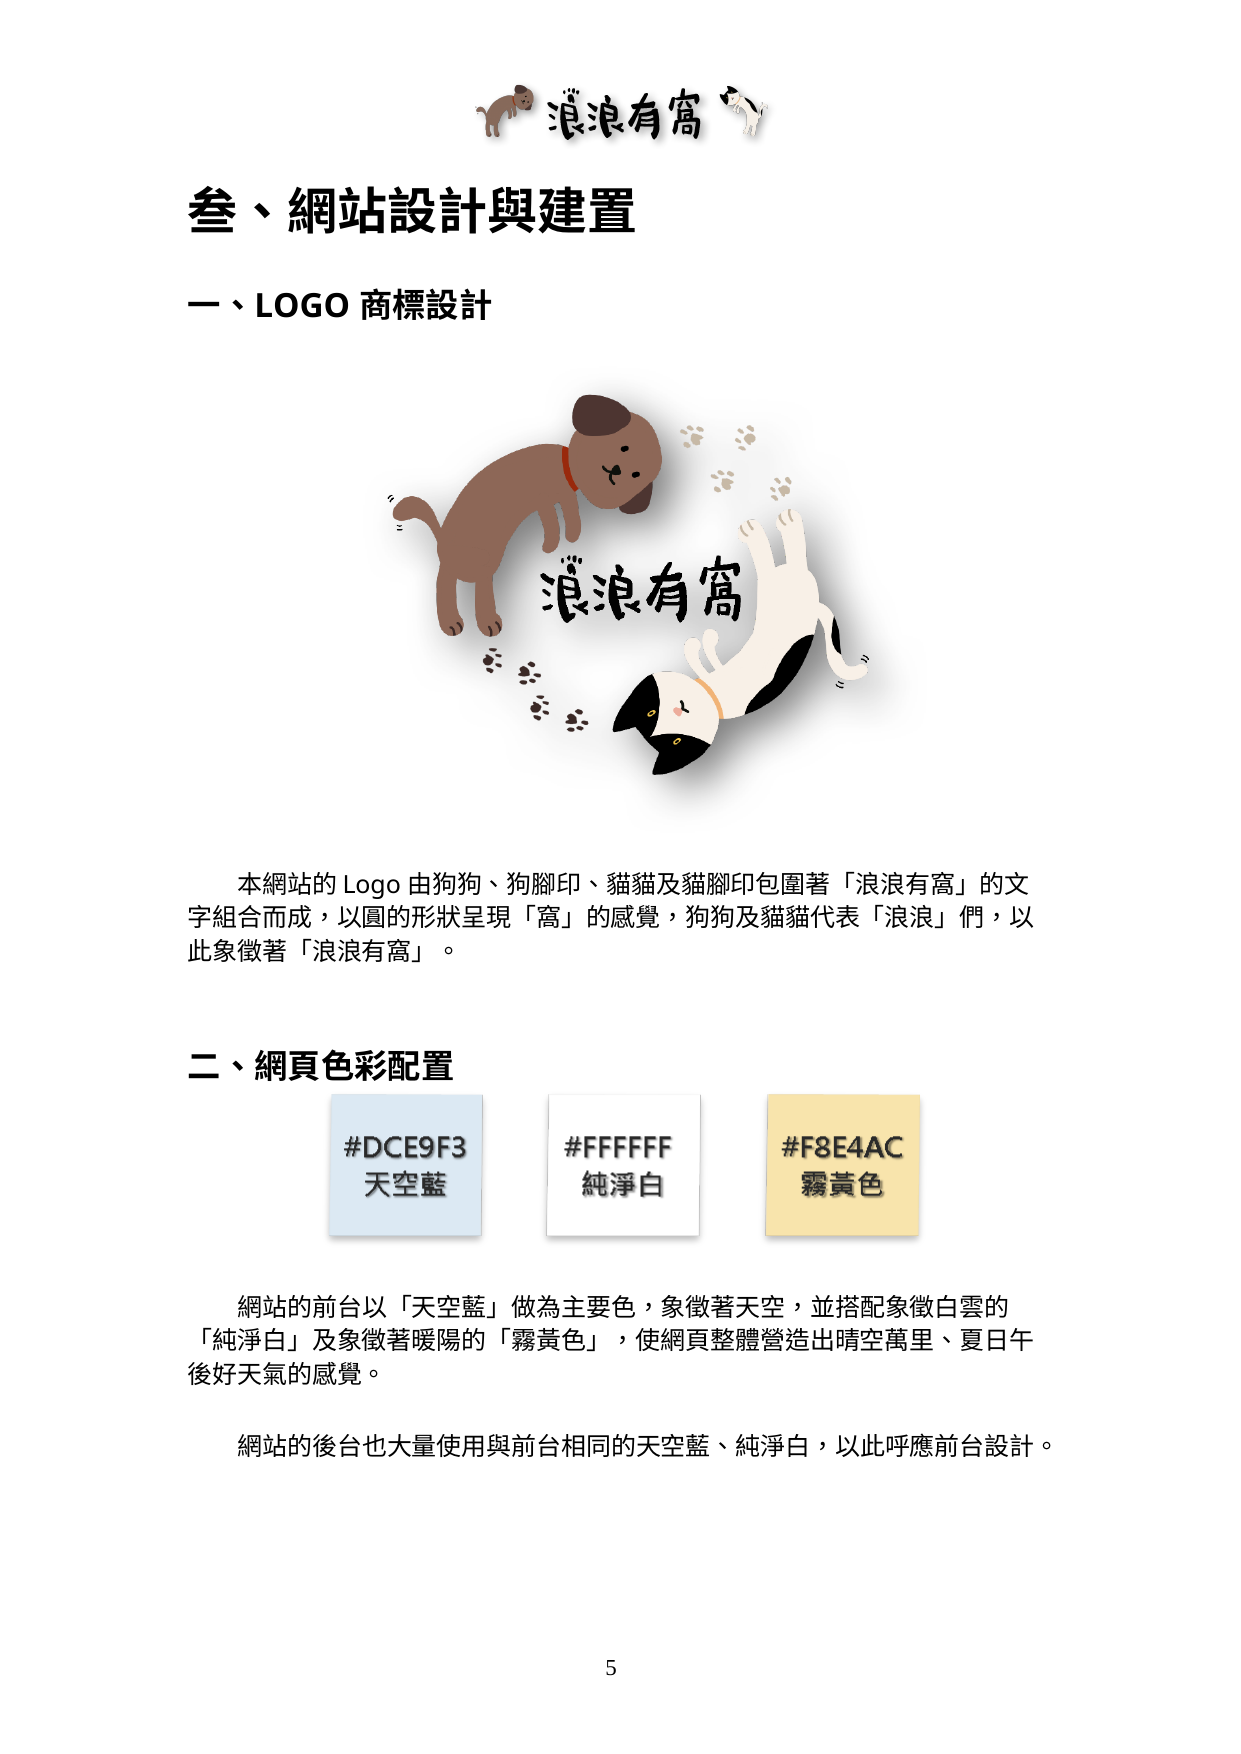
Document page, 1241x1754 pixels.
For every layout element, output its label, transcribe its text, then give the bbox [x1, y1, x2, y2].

picture [318, 1087, 931, 1251]
picture [323, 365, 938, 826]
text 網站的後台也大量使用與前台相同的天空藍、純淨白，以此呼應前台設計。 [187, 1429, 1038, 1463]
subtitle 一、LOGO 商標設計 [187, 279, 1073, 327]
picture [718, 84, 770, 138]
text 網站的前台以「天空藍」做為主要色，象徵著天空，並搭配象徵白雲的「純淨白」及象徵著暖陽的「霧黃色」，使網頁整體營造出晴空萬里、夏日午後好天氣的感覺。 [187, 1289, 1038, 1391]
picture [474, 84, 535, 138]
subtitle 二、網頁色彩配置 [187, 1040, 1073, 1088]
picture [546, 87, 703, 142]
text 本網站的Logo 由狗狗、狗腳印、貓貓及貓腳印包圍著「浪浪有窩」的文字組合而成，以圓的形狀呈現「窩」的感覺，狗狗及貓貓代表「浪浪」們，以此象徵著「浪浪有窩」。 [187, 866, 1038, 968]
subtitle 叁、網站設計與建置 [187, 172, 1073, 244]
